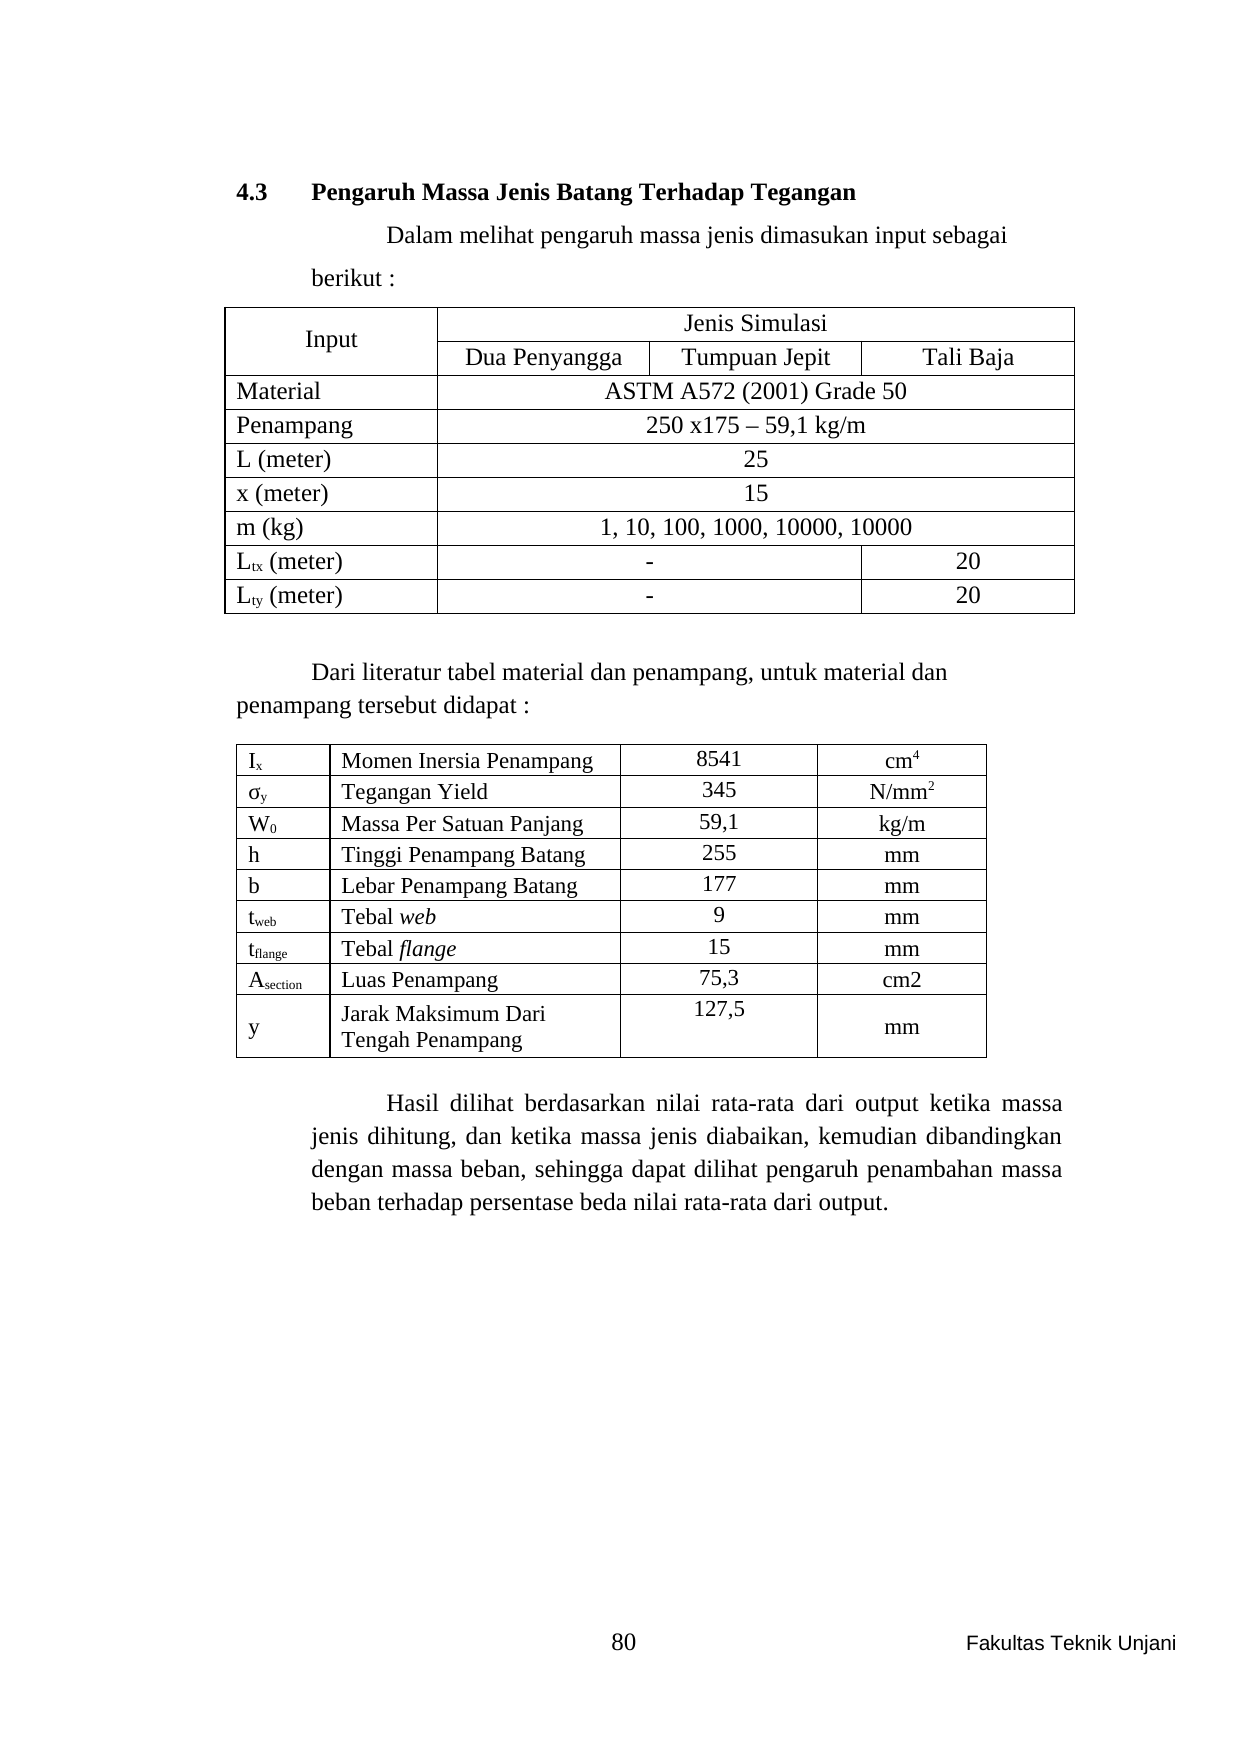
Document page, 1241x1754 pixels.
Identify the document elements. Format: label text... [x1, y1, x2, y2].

table_cell N/mm2 [818, 776, 986, 807]
table_cell x (meter) [226, 478, 437, 511]
table_header Ix [237, 745, 329, 775]
table_cell 1, 10, 100, 1000, 10000, 10000 [438, 512, 1074, 545]
table_cell mm [818, 870, 986, 900]
table_cell L (meter) [226, 444, 437, 477]
table_cell - [438, 580, 861, 613]
table_cell y [237, 995, 329, 1057]
text Dalam melihat pengaruh massa jenis dimasukan input sebagai berikut : [311, 220, 1063, 292]
table_cell 75,3 [621, 964, 817, 994]
table_header Jenis Simulasi [438, 308, 1074, 341]
table_cell 59,1 [621, 808, 817, 838]
table_cell 255 [621, 839, 817, 869]
table_cell Massa Per Satuan Panjang [331, 808, 620, 838]
table_cell Penampang [226, 410, 437, 443]
table_cell Lty (meter) [226, 580, 437, 613]
table_cell tflange [237, 933, 329, 963]
table_header 8541 [621, 745, 817, 775]
table_cell m (kg) [226, 512, 437, 545]
table_header Momen Inersia Penampang [331, 745, 620, 775]
table_header cm4 [818, 745, 986, 775]
table_cell Dua Penyangga [438, 342, 649, 375]
table_cell Tali Baja [862, 342, 1074, 375]
table_cell Luas Penampang [331, 964, 620, 994]
table_cell kg/m [818, 808, 986, 838]
table_cell ASTM A572 (2001) Grade 50 [438, 376, 1074, 409]
table_cell σy [237, 776, 329, 807]
table_cell Tebal flange [331, 933, 620, 963]
subtitle 4.3 Pengaruh Massa Jenis Batang Terhadap Tegangan [236, 177, 1063, 206]
table_cell mm [818, 901, 986, 932]
table_cell Tumpuan Jepit [650, 342, 861, 375]
table_cell h [237, 839, 329, 869]
table_cell Tegangan Yield [331, 776, 620, 807]
table_cell 15 [621, 933, 817, 963]
table_cell tweb [237, 901, 329, 932]
table_cell Tinggi Penampang Batang [331, 839, 620, 869]
table_cell 345 [621, 776, 817, 807]
table_cell - [438, 546, 861, 579]
table_cell Tebal web [331, 901, 620, 932]
table_cell 20 [862, 546, 1074, 579]
table_cell 25 [438, 444, 1074, 477]
table_cell Lebar Penampang Batang [331, 870, 620, 900]
table_cell 177 [621, 870, 817, 900]
table_cell Ltx (meter) [226, 546, 437, 579]
table_cell Asection [237, 964, 329, 994]
table_cell b [237, 870, 329, 900]
table_cell 9 [621, 901, 817, 932]
text Hasil dilihat berdasarkan nilai rata-rata dari output ketika massa jenis dihitung, dan ketika massa jenis diabaikan, kemudian dibandingkan dengan massa beban, sehingga dapat dilihat pengaruh penambahan massa beban terhadap persentase beda nilai rata-rata dari output. [311, 1088, 1063, 1216]
table_cell mm [818, 839, 986, 869]
table_cell 250 x175 – 59,1 kg/m [438, 410, 1074, 443]
table_header Input [226, 308, 437, 375]
table_cell 15 [438, 478, 1074, 511]
table_cell 20 [862, 580, 1074, 613]
table_cell W0 [237, 808, 329, 838]
table_cell cm2 [818, 964, 986, 994]
table_cell Material [226, 376, 437, 409]
table_cell 127,5 [621, 995, 817, 1057]
text Dari literatur tabel material dan penampang, untuk material dan penampang tersebut didapat : [236, 657, 1063, 719]
table_cell mm [818, 995, 986, 1057]
table_cell Jarak Maksimum Dari Tengah Penampang [331, 995, 620, 1057]
table_cell mm [818, 933, 986, 963]
